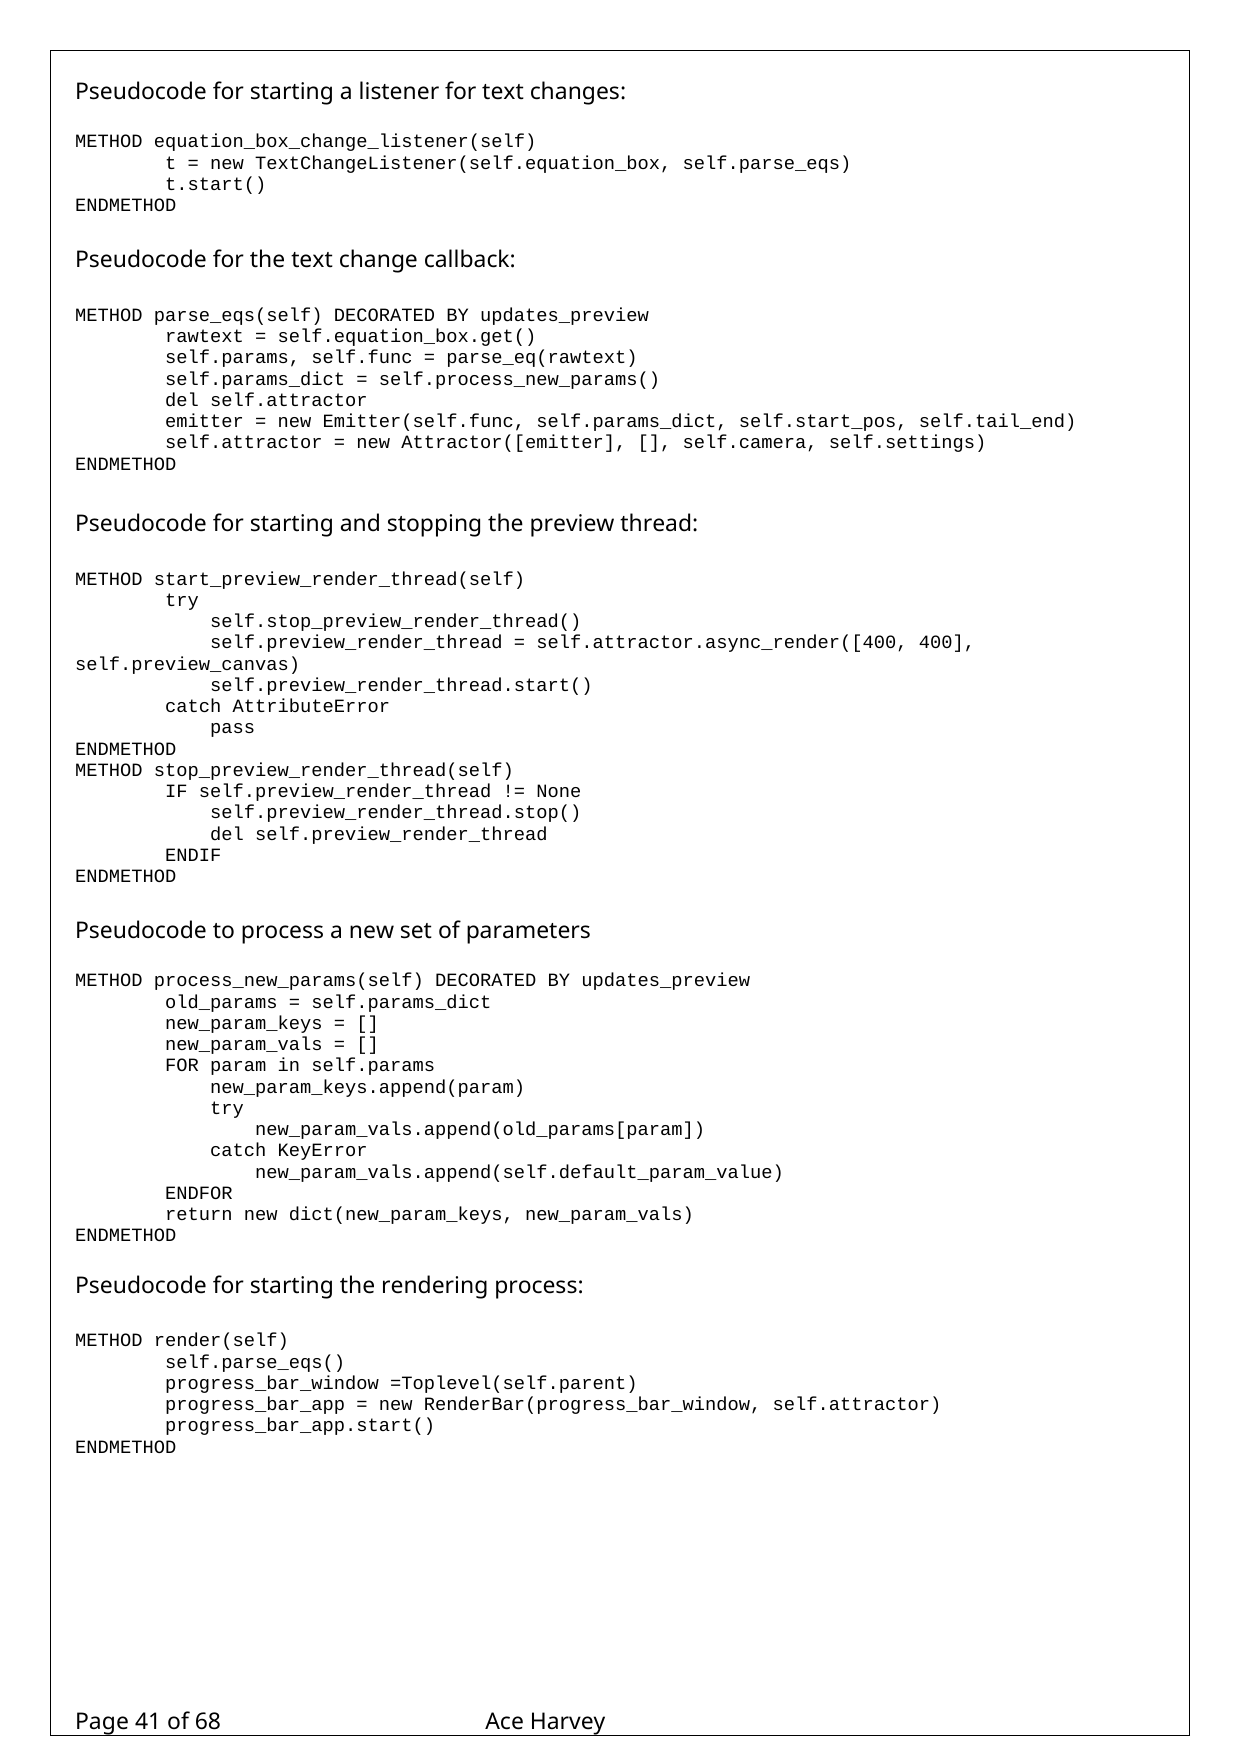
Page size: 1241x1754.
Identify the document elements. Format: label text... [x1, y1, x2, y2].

text ENDMETHOD [75, 1437, 1165, 1459]
text FOR param in self.params [75, 1056, 1165, 1077]
text del self.preview_render_thread [75, 824, 1165, 846]
text rawtext = self.equation_box.get() [75, 327, 1165, 348]
text ENDMETHOD [75, 454, 1165, 476]
text progress_bar_app.start() [75, 1416, 1165, 1437]
text METHOD process_new_params(self) DECORATED BY updates_preview [75, 971, 1165, 992]
text Pseudocode for starting the rendering process: [75, 1269, 1165, 1300]
text METHOD equation_box_change_listener(self) [75, 132, 1165, 153]
text catch KeyError [75, 1141, 1165, 1162]
text pass [75, 718, 1165, 739]
text ENDFOR [75, 1184, 1165, 1205]
text catch AttributeError [75, 697, 1165, 718]
text try [75, 591, 1165, 612]
text new_param_keys = [] [75, 1014, 1165, 1035]
text METHOD start_preview_render_thread(self) [75, 569, 1165, 591]
text old_params = self.params_dict [75, 992, 1165, 1014]
text self.preview_render_thread.stop() [75, 803, 1165, 824]
text Pseudocode for the text change callback: [75, 243, 1165, 274]
text try [75, 1099, 1165, 1120]
text ENDMETHOD [75, 739, 1165, 761]
text ENDMETHOD [75, 196, 1165, 217]
text t = new TextChangeListener(self.equation_box, self.parse_eqs) [75, 153, 1165, 175]
text self.stop_preview_render_thread() [75, 612, 1165, 633]
text METHOD render(self) [75, 1331, 1165, 1352]
text Pseudocode to process a new set of parameters [75, 914, 1165, 945]
text self.params_dict = self.process_new_params() [75, 369, 1165, 391]
text progress_bar_window =Toplevel(self.parent) [75, 1374, 1165, 1395]
text ENDMETHOD [75, 1226, 1165, 1247]
text emitter = new Emitter(self.func, self.params_dict, self.start_pos, self.tail_end) [75, 412, 1165, 433]
text self.attractor = new Attractor([emitter], [], self.camera, self.settings) [75, 433, 1165, 454]
text new_param_vals = [] [75, 1035, 1165, 1056]
text self.preview_render_thread = self.attractor.async_render([400, 400], self.preview_canvas) [75, 633, 1165, 676]
text new_param_vals.append(old_params[param]) [75, 1120, 1165, 1141]
text self.preview_render_thread.start() [75, 676, 1165, 697]
text t.start() [75, 175, 1165, 196]
text ENDIF [75, 846, 1165, 867]
text new_param_vals.append(self.default_param_value) [75, 1162, 1165, 1184]
text del self.attractor [75, 391, 1165, 412]
text return new dict(new_param_keys, new_param_vals) [75, 1205, 1165, 1226]
text Pseudocode for starting and stopping the preview thread: [75, 507, 1165, 538]
text METHOD stop_preview_render_thread(self) [75, 761, 1165, 782]
text self.parse_eqs() [75, 1352, 1165, 1374]
text progress_bar_app = new RenderBar(progress_bar_window, self.attractor) [75, 1395, 1165, 1416]
text METHOD parse_eqs(self) DECORATED BY updates_preview [75, 306, 1165, 327]
text ENDMETHOD [75, 867, 1165, 888]
text IF self.preview_render_thread != None [75, 782, 1165, 803]
text Pseudocode for starting a listener for text changes: [75, 75, 1165, 106]
text new_param_keys.append(param) [75, 1077, 1165, 1099]
text self.params, self.func = parse_eq(rawtext) [75, 348, 1165, 369]
